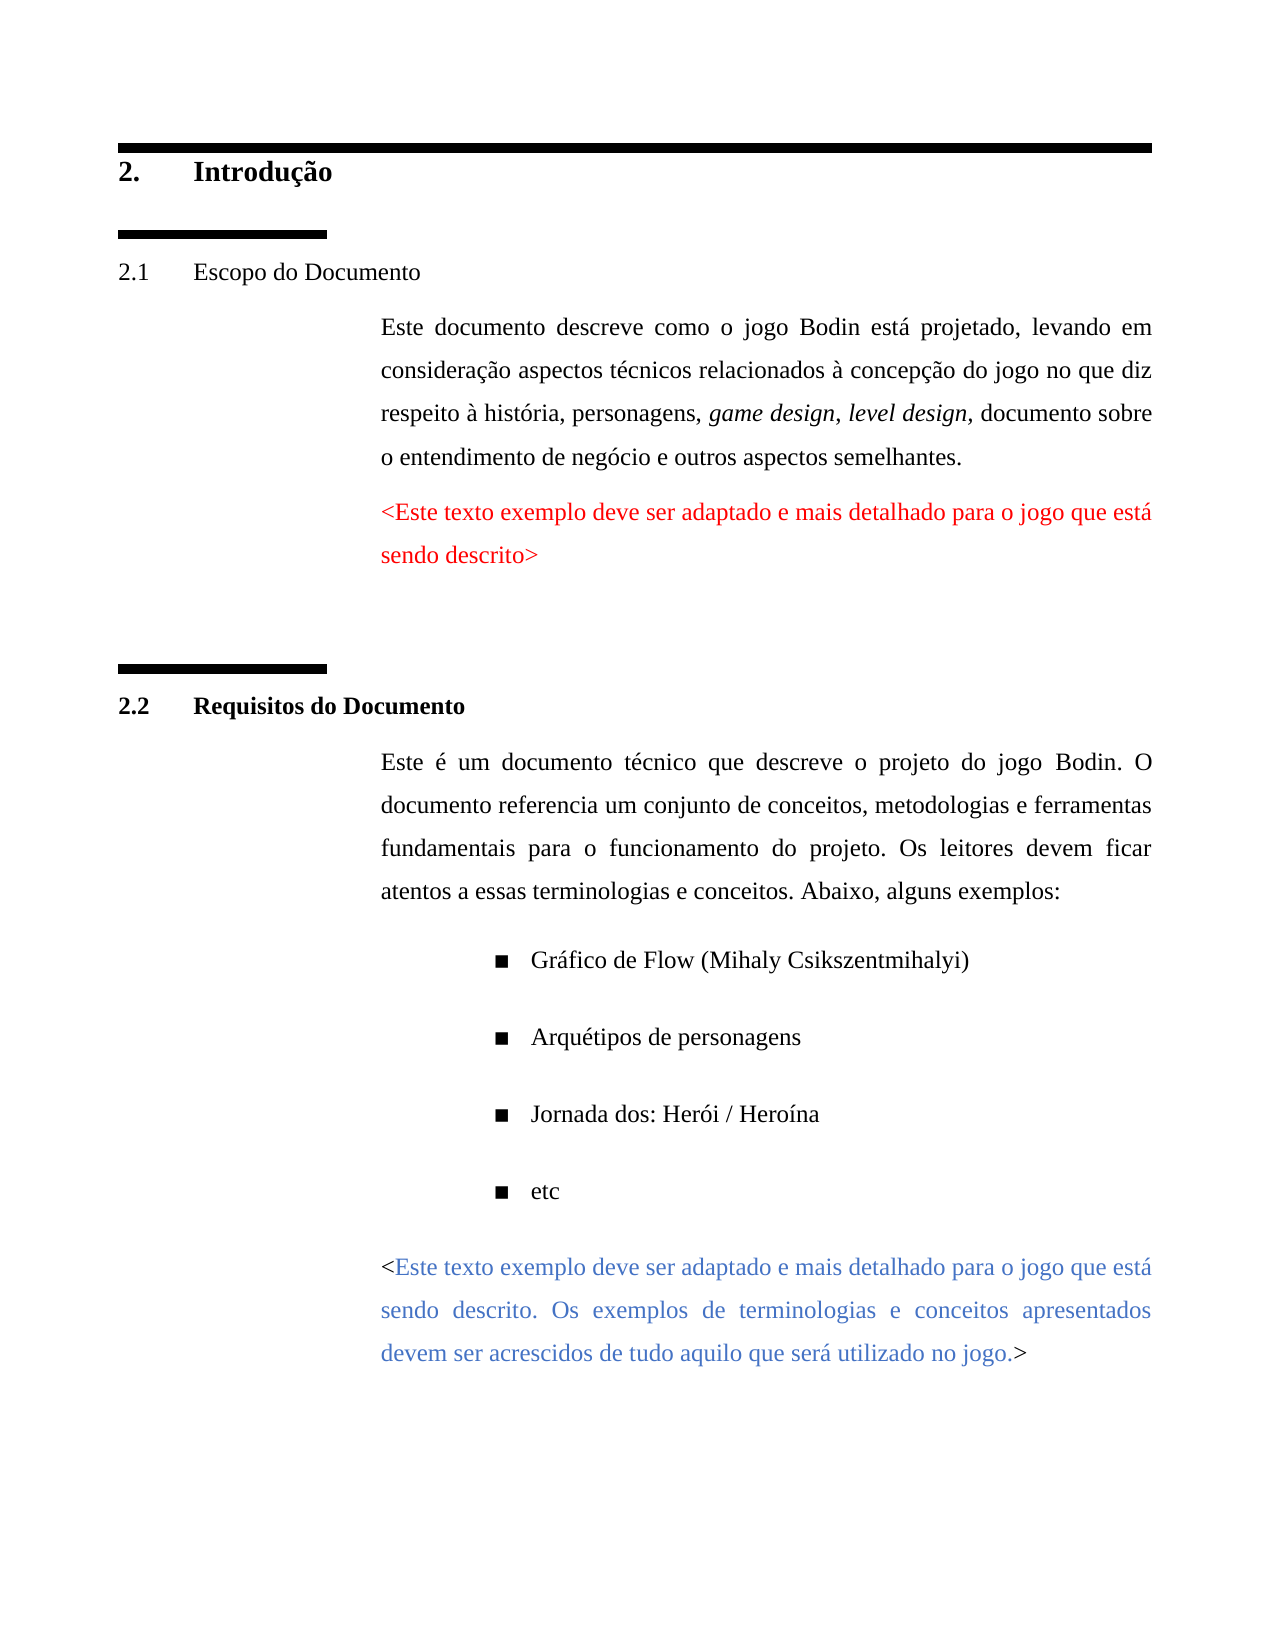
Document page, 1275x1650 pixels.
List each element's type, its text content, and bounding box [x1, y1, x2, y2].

text Este documento descreve como o jogo Bodin está projetado, levando em consideração aspectos técnicos relacionados à concepção do jogo no que diz respeito à história, personagens, game design, level design, documento sobre o entendimento de negócio e outros aspectos semelhantes. [381, 312, 1152, 470]
text <Este texto exemplo deve ser adaptado e mais detalhado para o jogo que está sendo descrito> [381, 497, 1152, 569]
text Este é um documento técnico que descreve o projeto do jogo Bodin. O documento referencia um conjunto de conceitos, metodologias e ferramentas fundamentais para o funcionamento do projeto. Os leitores devem ficar atentos a essas terminologias e conceitos. Abaixo, alguns exemplos: [381, 747, 1152, 905]
list Escopo do Documento [118, 257, 1152, 285]
text <Este texto exemplo deve ser adaptado e mais detalhado para o jogo que está sendo descrito. Os exemplos de terminologias e conceitos apresentados devem ser acrescidos de tudo aquilo que será utilizado no jogo.> [381, 1252, 1152, 1367]
title Introdução [118, 153, 1152, 188]
list Gráfico de Flow (Mihaly Csikszentmihalyi) [493, 932, 1152, 983]
list Arquétipos de personagens [493, 1008, 1152, 1060]
list Jornada dos: Herói / Heroína [493, 1085, 1152, 1137]
list etc [493, 1162, 1152, 1213]
list Requisitos do Documento [118, 691, 1152, 720]
